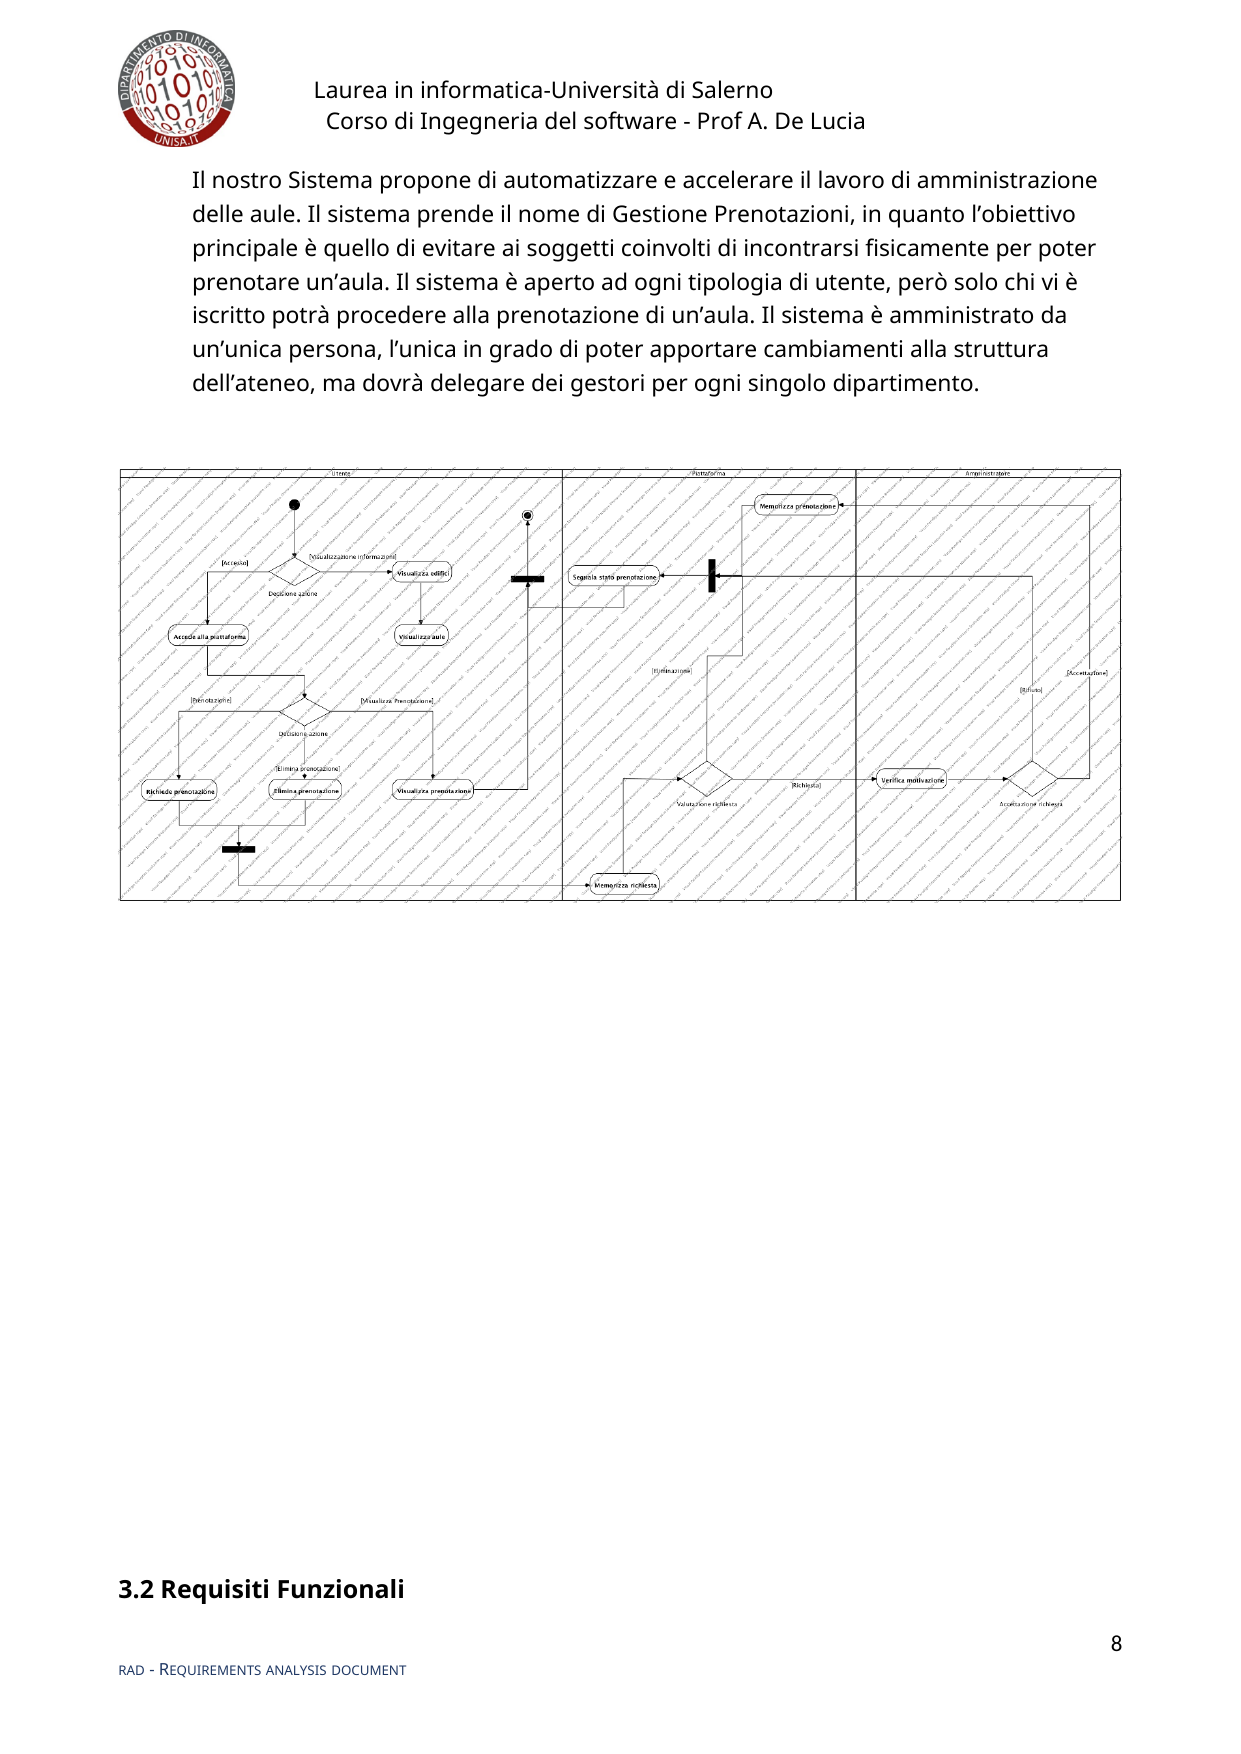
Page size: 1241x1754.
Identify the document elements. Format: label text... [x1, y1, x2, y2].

text Il nostro Sistema propone di automatizzare e accelerare il lavoro di amministrazione delle aule. Il sistema prende il nome di Gestione Prenotazioni, in quanto l’obiettivo principale è quello di evitare ai soggetti coinvolti di incontrarsi fisicamente per poter prenotare un’aula. Il sistema è aperto ad ogni tipologia di utente, però solo chi vi è iscritto potrà procedere alla prenotazione di un’aula. Il sistema è amministrato da un’unica persona, l’unica in grado di poter apportare cambiamenti alla struttura dell’ateneo, ma dovrà delegare dei gestori per ogni singolo dipartimento. [192, 164, 1122, 398]
picture [118, 30, 235, 147]
text 3.2 Requisiti Funzionali [118, 1572, 1122, 1606]
picture [118, 467, 1123, 903]
